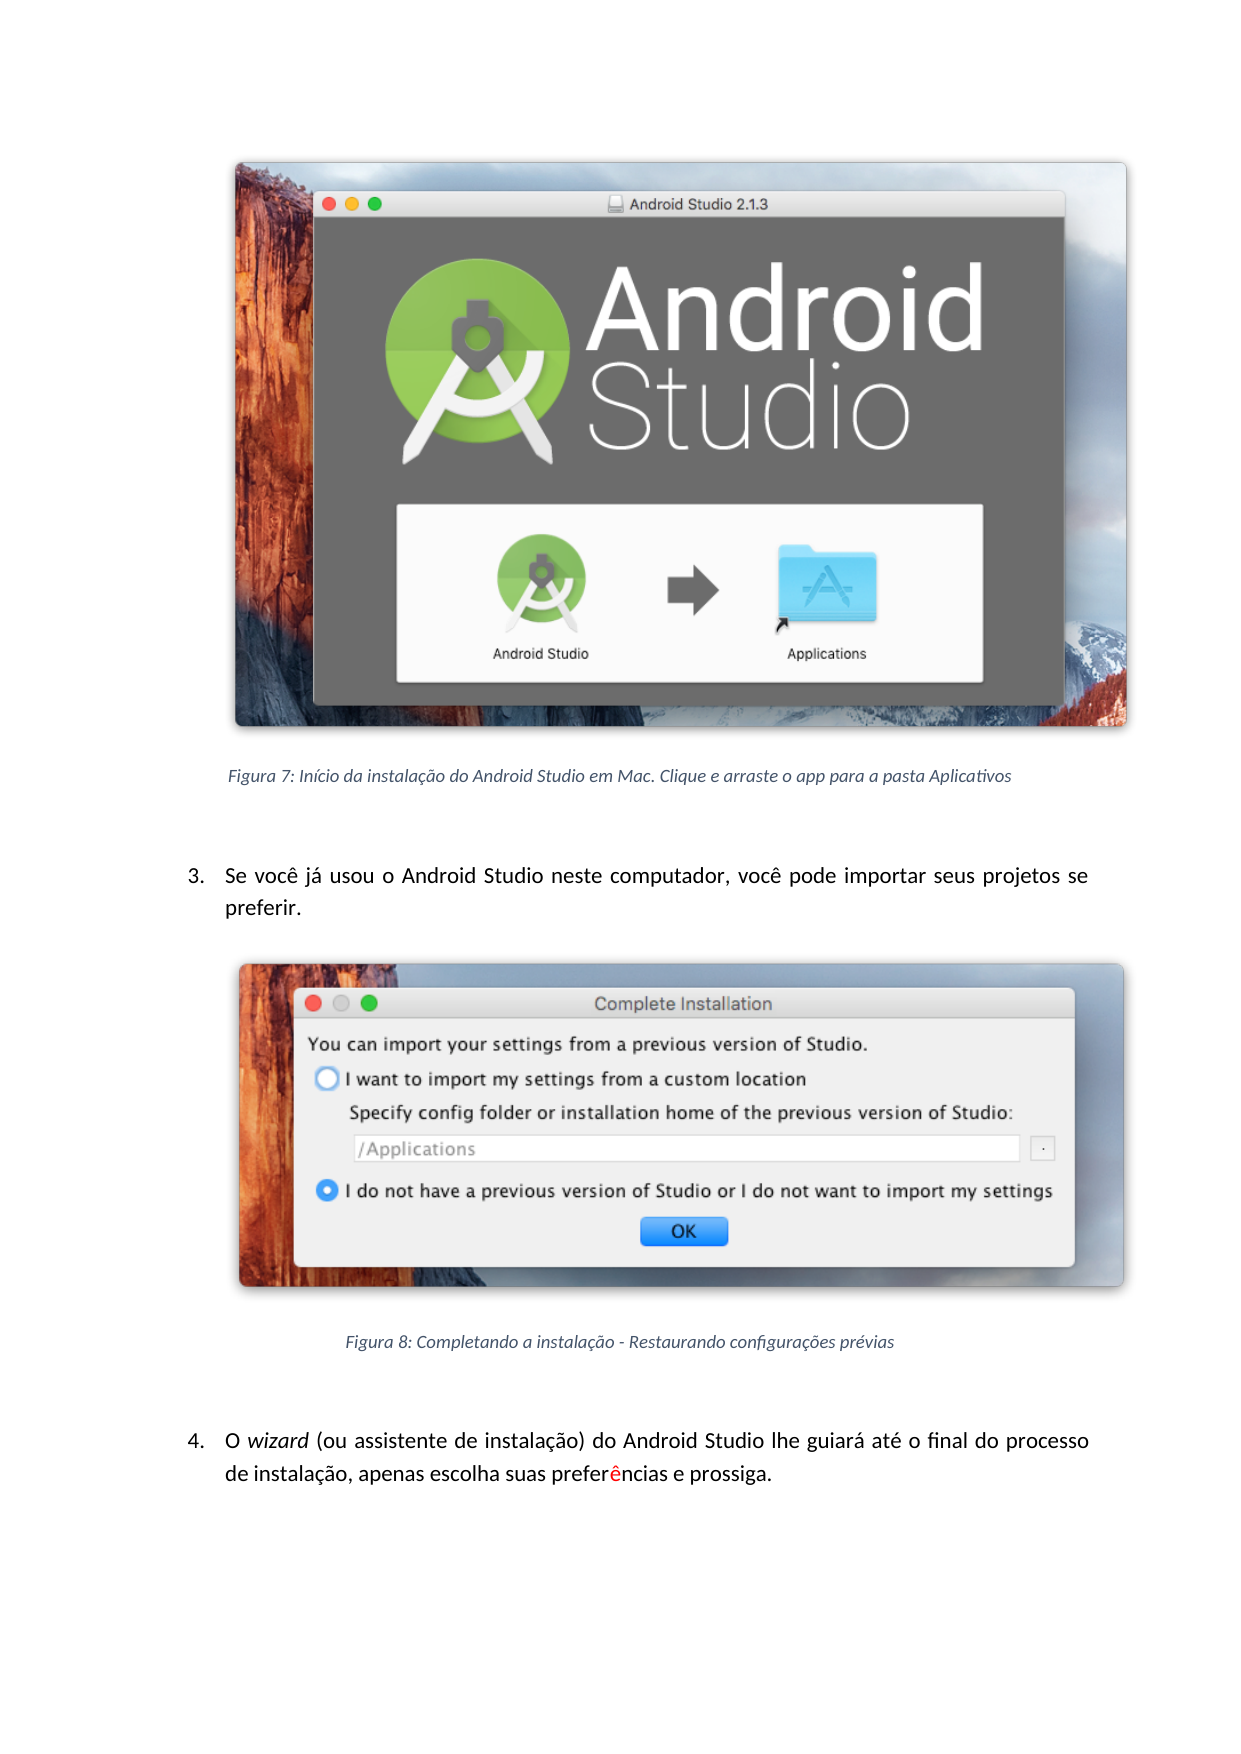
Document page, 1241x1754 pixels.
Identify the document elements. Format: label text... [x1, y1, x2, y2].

picture [224, 946, 1138, 1305]
picture [224, 150, 1138, 740]
list Se você já usou o Android Studio neste computador, você pode importar seus projetos se preferir. [187, 861, 1090, 922]
list O wizard (ou assistente de instalação) do Android Studio lhe guiará até o final do processo de instalação, apenas escolha suas preferências e prossiga. [187, 1427, 1090, 1487]
